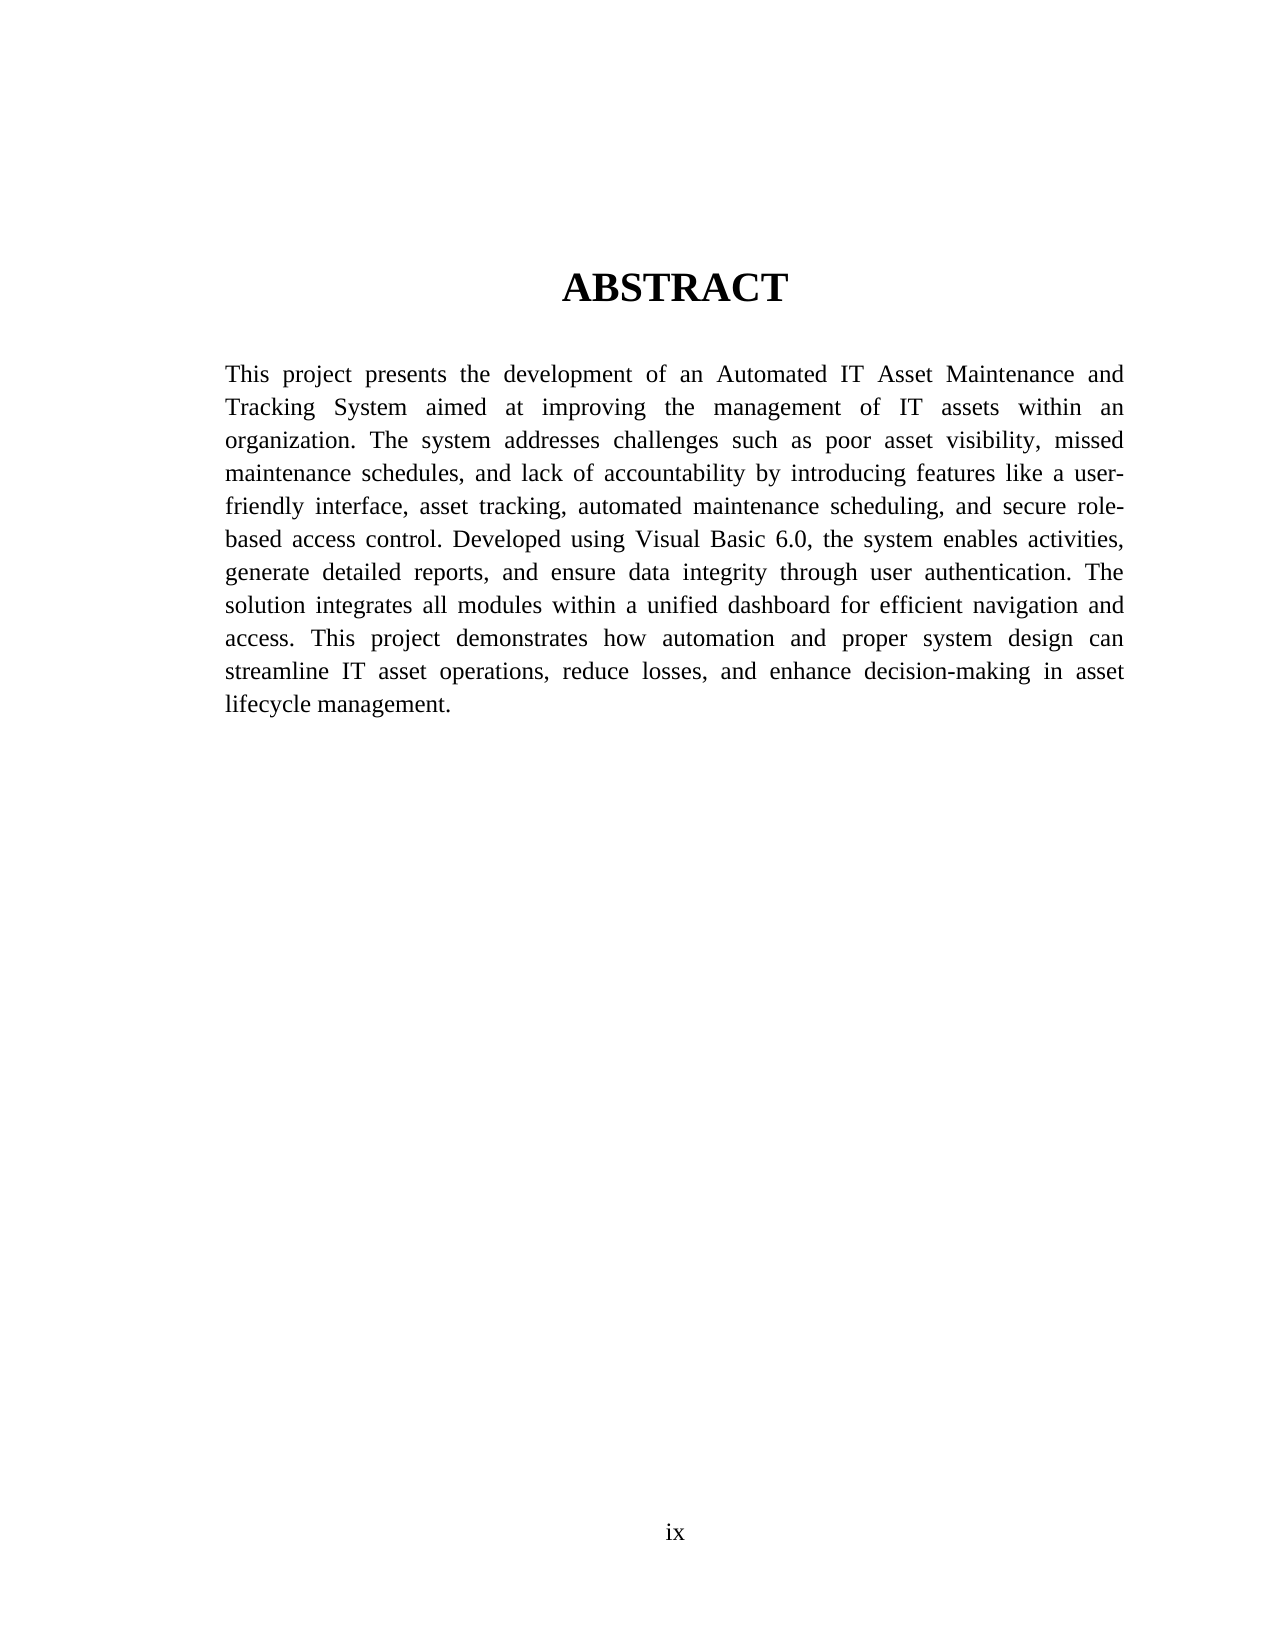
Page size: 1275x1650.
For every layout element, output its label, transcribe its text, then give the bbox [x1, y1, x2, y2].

text This project presents the development of an Automated IT Asset Maintenance and Tracking System aimed at improving the management of IT assets within an organization. The system addresses challenges such as poor asset visibility, missed maintenance schedules, and lack of accountability by introducing features like a user-friendly interface, asset tracking, automated maintenance scheduling, and secure role-based access control. Developed using Visual Basic 6.0, the system enables activities, generate detailed reports, and ensure data integrity through user authentication. The solution integrates all modules within a unified dashboard for efficient navigation and access. This project demonstrates how automation and proper system design can streamline IT asset operations, reduce losses, and enhance decision-making in asset lifecycle management. [225, 359, 1125, 718]
subtitle ABSTRACT [225, 262, 1125, 310]
